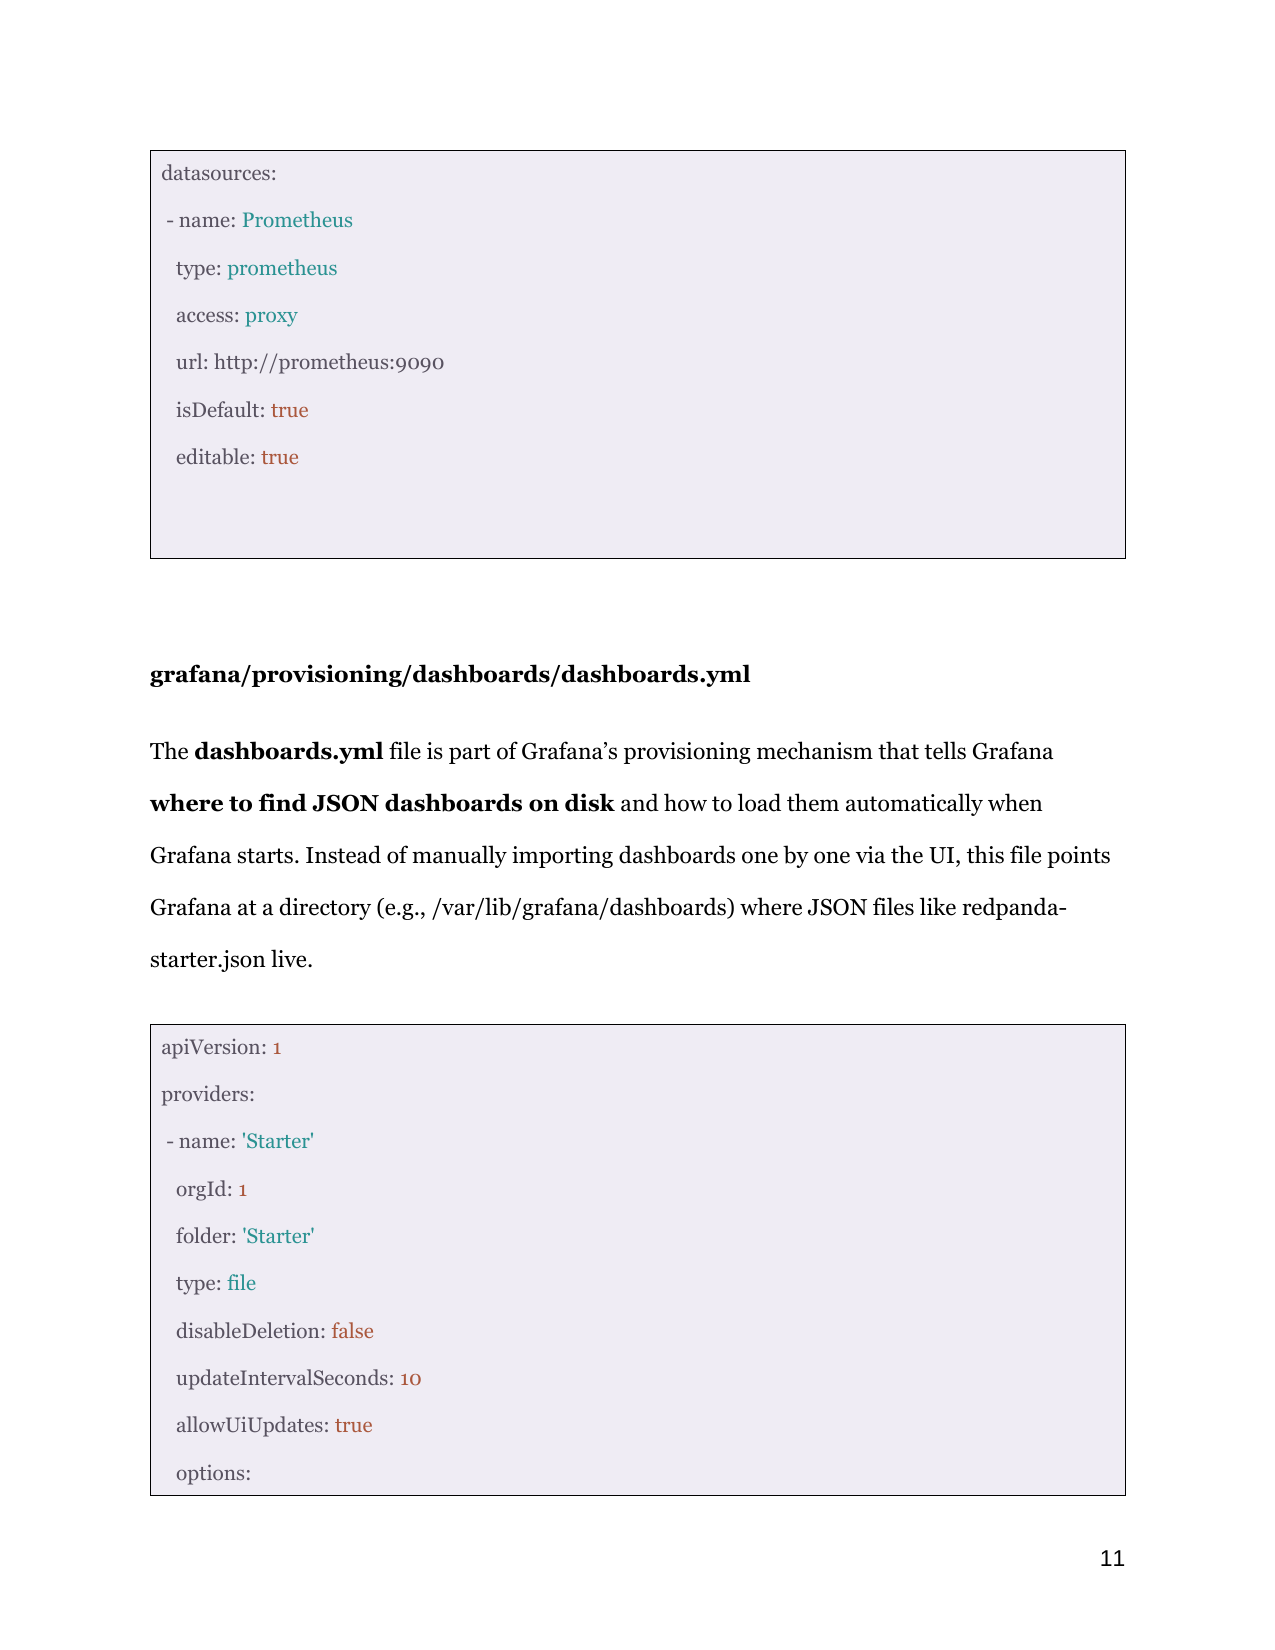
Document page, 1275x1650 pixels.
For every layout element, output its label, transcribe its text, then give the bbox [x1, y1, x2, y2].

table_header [151, 151, 1125, 558]
text The dashboards.yml file is part of Grafana’s provisioning mechanism that tells Grafana where to find JSON dashboards on disk and how to load them automatically when Grafana starts. Instead of manually importing dashboards one by one via the UI, this file points Grafana at a directory (e.g., /var/lib/grafana/dashboards) where JSON files like redpanda-starter.json live. [150, 738, 1125, 973]
text grafana/provisioning/dashboards/dashboards.yml [150, 661, 1125, 687]
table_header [151, 1025, 1125, 1495]
